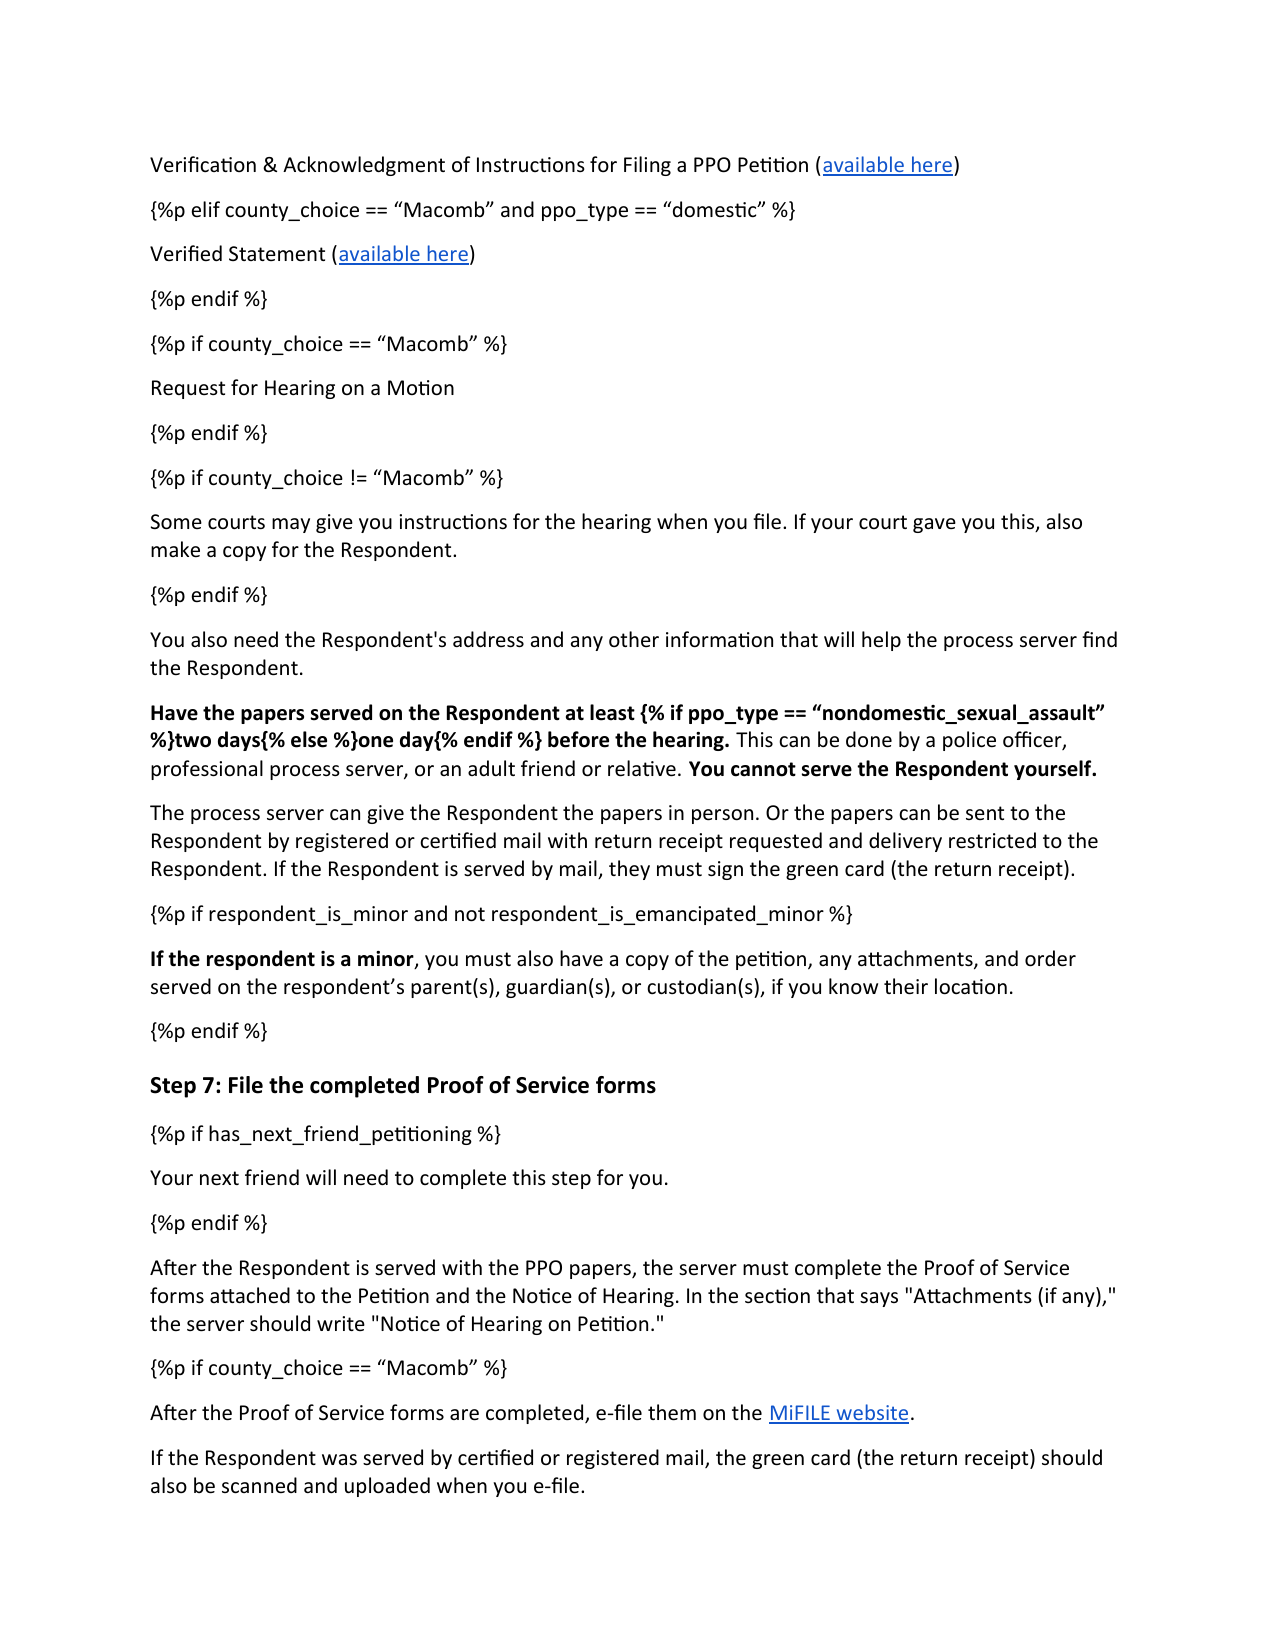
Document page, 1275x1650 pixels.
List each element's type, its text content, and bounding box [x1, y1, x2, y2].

text If the respondent is a minor, you must also have a copy of the petition, any attachments, and order served on the respondent’s parent(s), guardian(s), or custodian(s), if you know their location. [150, 944, 1125, 1000]
text {%p if county_choice == “Macomb” %} [150, 329, 1125, 357]
text {%p endif %} [150, 580, 1125, 608]
text The process server can give the Respondent the papers in person. Or the papers can be sent to the Respondent by registered or certified mail with return receipt requested and delivery restricted to the Respondent. If the Respondent is served by mail, they must sign the green card (the return receipt). [150, 798, 1125, 882]
text {%p if county_choice != “Macomb” %} [150, 463, 1125, 491]
text Some courts may give you instructions for the hearing when you file. If your court gave you this, also make a copy for the Respondent. [150, 507, 1125, 563]
text {%p endif %} [150, 418, 1125, 446]
subtitle Step 7: File the completed Proof of Service forms [150, 1069, 1125, 1100]
text After the Proof of Service forms are completed, e-file them on the MiFILE website. [150, 1398, 1125, 1426]
text {%p endif %} [150, 1208, 1125, 1236]
text After the Respondent is served with the PPO papers, the server must complete the Proof of Service forms attached to the Petition and the Notice of Hearing. In the section that says "Attachments (if any)," the server should write "Notice of Hearing on Petition." [150, 1253, 1125, 1337]
text Verification & Acknowledgment of Instructions for Filing a PPO Petition (available here) [150, 150, 1125, 178]
text Request for Hearing on a Motion [150, 373, 1125, 401]
text Your next friend will need to complete this step for you. [150, 1163, 1125, 1191]
text You also need the Respondent's address and any other information that will help the process server find the Respondent. [150, 625, 1125, 681]
text {%p endif %} [150, 1016, 1125, 1044]
text Have the papers served on the Respondent at least {% if ppo_type == “nondomestic_sexual_assault” %}two days{% else %}one day{% endif %} before the hearing. This can be done by a police officer, professional process server, or an adult friend or relative. You cannot serve the Respondent yourself. [150, 698, 1125, 782]
text {%p endif %} [150, 284, 1125, 312]
text Verified Statement (available here) [150, 239, 1125, 267]
text If the Respondent was served by certified or registered mail, the green card (the return receipt) should also be scanned and uploaded when you e-file. [150, 1443, 1125, 1499]
text {%p if respondent_is_minor and not respondent_is_emancipated_minor %} [150, 899, 1125, 927]
text {%p elif county_choice == “Macomb” and ppo_type == “domestic” %} [150, 195, 1125, 223]
text {%p if county_choice == “Macomb” %} [150, 1353, 1125, 1382]
text {%p if has_next_friend_petitioning %} [150, 1119, 1125, 1147]
